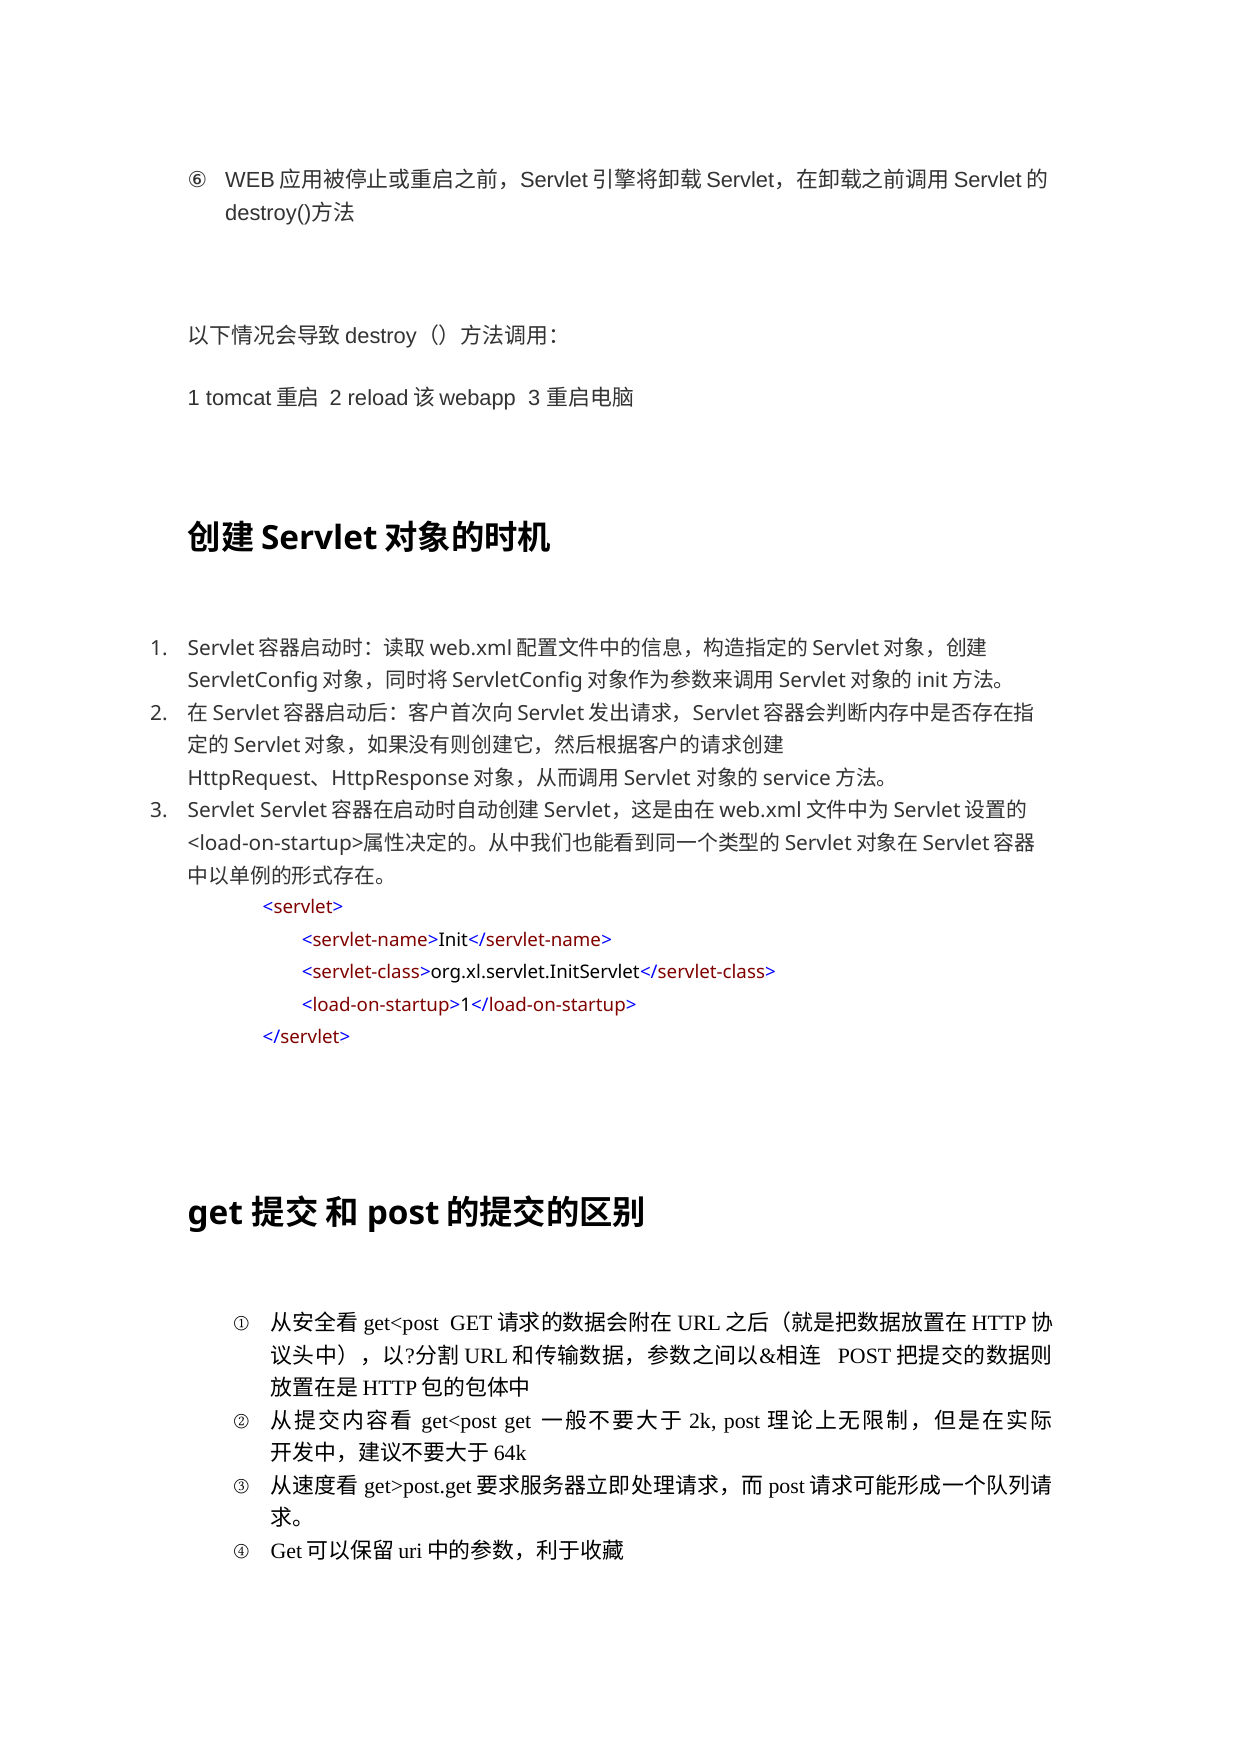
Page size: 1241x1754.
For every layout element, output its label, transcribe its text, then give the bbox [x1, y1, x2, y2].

list <servlet> [262, 890, 1053, 923]
list <load-on-startup>1</load-on-startup> [262, 988, 1053, 1020]
list WEB应用被停止或重启之前，Servlet引擎将卸载Servlet，在卸载之前调用Servlet的destroy()方法 [187, 162, 1053, 227]
list Get可以保留uri中的参数，利于收藏 [233, 1532, 1053, 1565]
text 以下情况会导致destroy（）方法调用： [187, 318, 1053, 350]
subtitle 创建Servlet对象的时机 [187, 503, 1053, 568]
list </servlet> [262, 1020, 1053, 1053]
list Servlet容器启动时：读取web.xml配置文件中的信息，构造指定的Servlet对象，创建ServletConfig对象，同时将ServletConfig对象作为参数来调用Servlet对象的init方法。 [150, 630, 1053, 695]
list <servlet-name>Init</servlet-name> [262, 923, 1053, 955]
list <servlet-class>org.xl.servlet.InitServlet</servlet-class> [262, 955, 1053, 988]
list 从速度看 get>post.get要求服务器立即处理请求，而post请求可能形成一个队列请求。 [233, 1467, 1053, 1532]
list 从提交内容看 get<post get 一般不要大于2k, post理论上无限制，但是在实际 开发中，建议不要大于64k [233, 1402, 1053, 1467]
list Servlet Servlet容器在启动时自动创建Servlet，这是由在web.xml文件中为Servlet设置的<load-on-startup>属性决定的。从中我们也能看到同一个类型的Servlet对象在Servlet容器中以单例的形式存在。 [150, 793, 1053, 890]
list 在Servlet容器启动后：客户首次向Servlet发出请求，Servlet容器会判断内存中是否存在指定的Servlet对象，如果没有则创建它，然后根据客户的请求创建HttpRequest、HttpResponse对象，从而调用Servlet 对象的service方法。 [150, 695, 1053, 793]
list 从安全看 get<post GET请求的数据会附在URL之后（就是把数据放置在HTTP协议头中），以?分割URL和传输数据，参数之间以&相连 POST把提交的数据则放置在是HTTP包的包体中 [233, 1305, 1053, 1402]
text 1 tomcat重启 2 reload该webapp 3 重启电脑 [187, 379, 1053, 412]
subtitle get 提交 和 post的提交的区别 [187, 1177, 1053, 1242]
